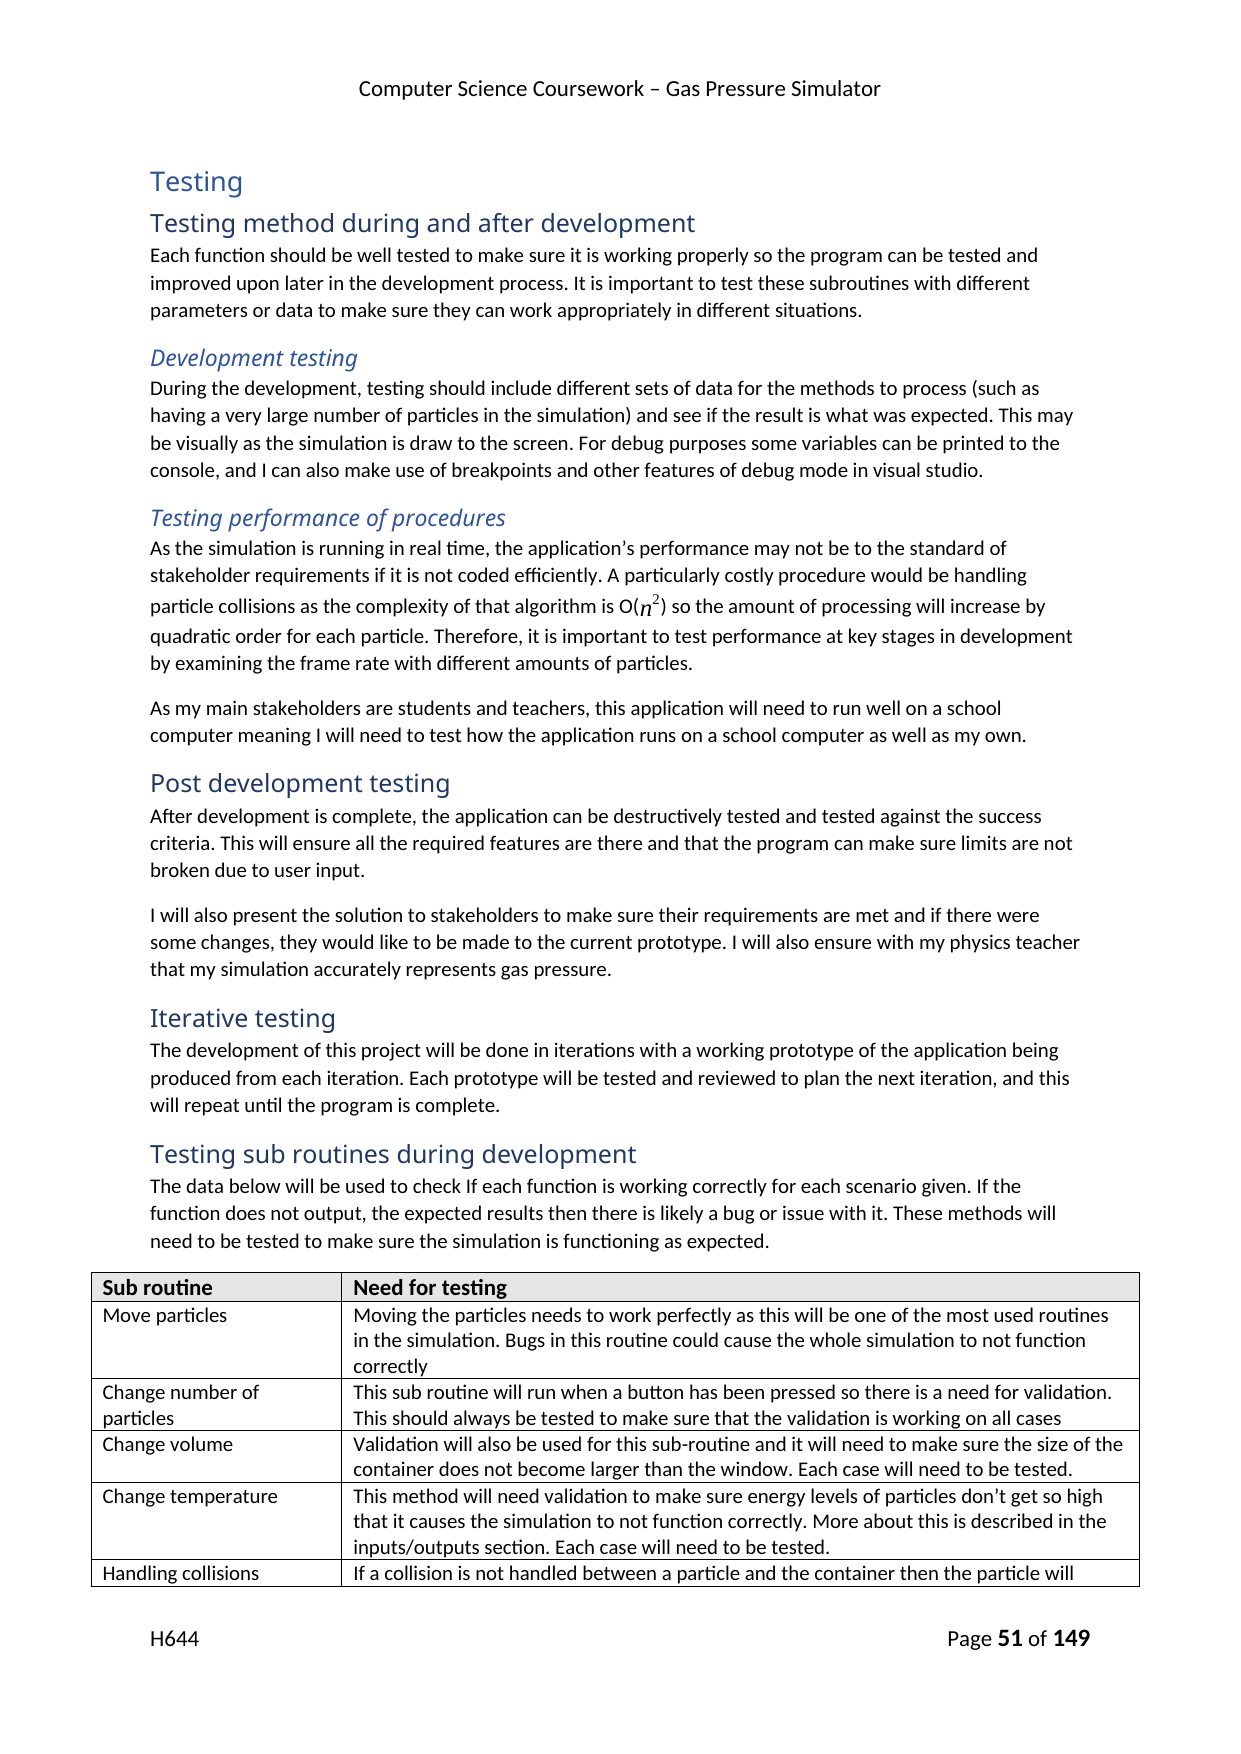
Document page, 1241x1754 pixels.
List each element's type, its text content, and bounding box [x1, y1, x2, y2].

text As my main stakeholders are students and teachers, this application will need to run well on a school computer meaning I will need to test how the application runs on a school computer as well as my own. [150, 695, 1090, 747]
subtitle Testing method during and after development [150, 206, 1090, 240]
text Each function should be well tested to make sure it is working properly so the program can be tested and improved upon later in the development process. It is important to test these subroutines with different parameters or data to make sure they can work appropriately in different situations. [150, 243, 1090, 323]
text During the development, testing should include different sets of data for the methods to process (such as having a very large number of particles in the simulation) and see if the result is what was expected. This may be visually as the simulation is draw to the screen. For debug purposes some variables can be printed to the console, and I can also make use of breakpoints and other features of debug mode in visual studio. [150, 375, 1090, 483]
text I will also present the solution to stakeholders to make sure their requirements are met and if there were some changes, they would like to be made to the current prototype. I will also ensure with my physics teacher that my simulation accurately represents gas pressure. [150, 902, 1090, 982]
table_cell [342, 1560, 1139, 1586]
text The data below will be used to check If each function is working correctly for each scenario given. If the function does not output, the expected results then there is likely a bug or issue with it. These methods will need to be tested to make sure the simulation is functioning as expected. [150, 1173, 1090, 1253]
text As the simulation is running in real time, the application’s performance may not be to the standard of stakeholder requirements if it is not coded efficiently. A particularly costly procedure would be handling particle collisions as the complexity of that algorithm is O() so the amount of processing will increase by quadratic order for each particle. Therefore, it is important to test performance at key stages in development by examining the frame rate with different amounts of particles. [150, 535, 1090, 676]
table_cell This method will need validation to make sure energy levels of particles don’t get so high that it causes the simulation to not function correctly. More about this is described in the inputs/outputs section. Each case will need to be tested. [342, 1483, 1139, 1559]
subtitle Testing sub routines during development [150, 1136, 1090, 1170]
table_cell Moving the particles needs to work perfectly as this will be one of the most used routines in the simulation. Bugs in this routine could cause the whole simulation to not function correctly [342, 1302, 1139, 1378]
subtitle Testing [150, 162, 1090, 199]
table_cell Move particles [92, 1302, 341, 1378]
subtitle Testing performance of procedures [150, 502, 1090, 533]
table_cell This sub routine will run when a button has been pressed so there is a need for validation. This should always be tested to make sure that the validation is working on all cases [342, 1379, 1139, 1430]
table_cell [92, 1560, 341, 1586]
text The development of this project will be done in iterations with a working prototype of the application being produced from each iteration. Each prototype will be tested and reviewed to plan the next iteration, and this will repeat until the program is complete. [150, 1037, 1090, 1118]
table_cell Change number of particles [92, 1379, 341, 1430]
subtitle Development testing [150, 342, 1090, 373]
table_header Need for testing [342, 1273, 1139, 1301]
table_cell Change temperature [92, 1483, 341, 1559]
text After development is complete, the application can be destructively tested and tested against the success criteria. This will ensure all the required features are there and that the program can make sure limits are not broken due to user input. [150, 803, 1090, 883]
table_header Sub routine [92, 1273, 341, 1301]
table_cell Validation will also be used for this sub-routine and it will need to make sure the size of the container does not become larger than the window. Each case will need to be tested. [342, 1431, 1139, 1482]
subtitle Iterative testing [150, 1001, 1090, 1035]
table_cell Change volume [92, 1431, 341, 1482]
subtitle Post development testing [150, 766, 1090, 800]
